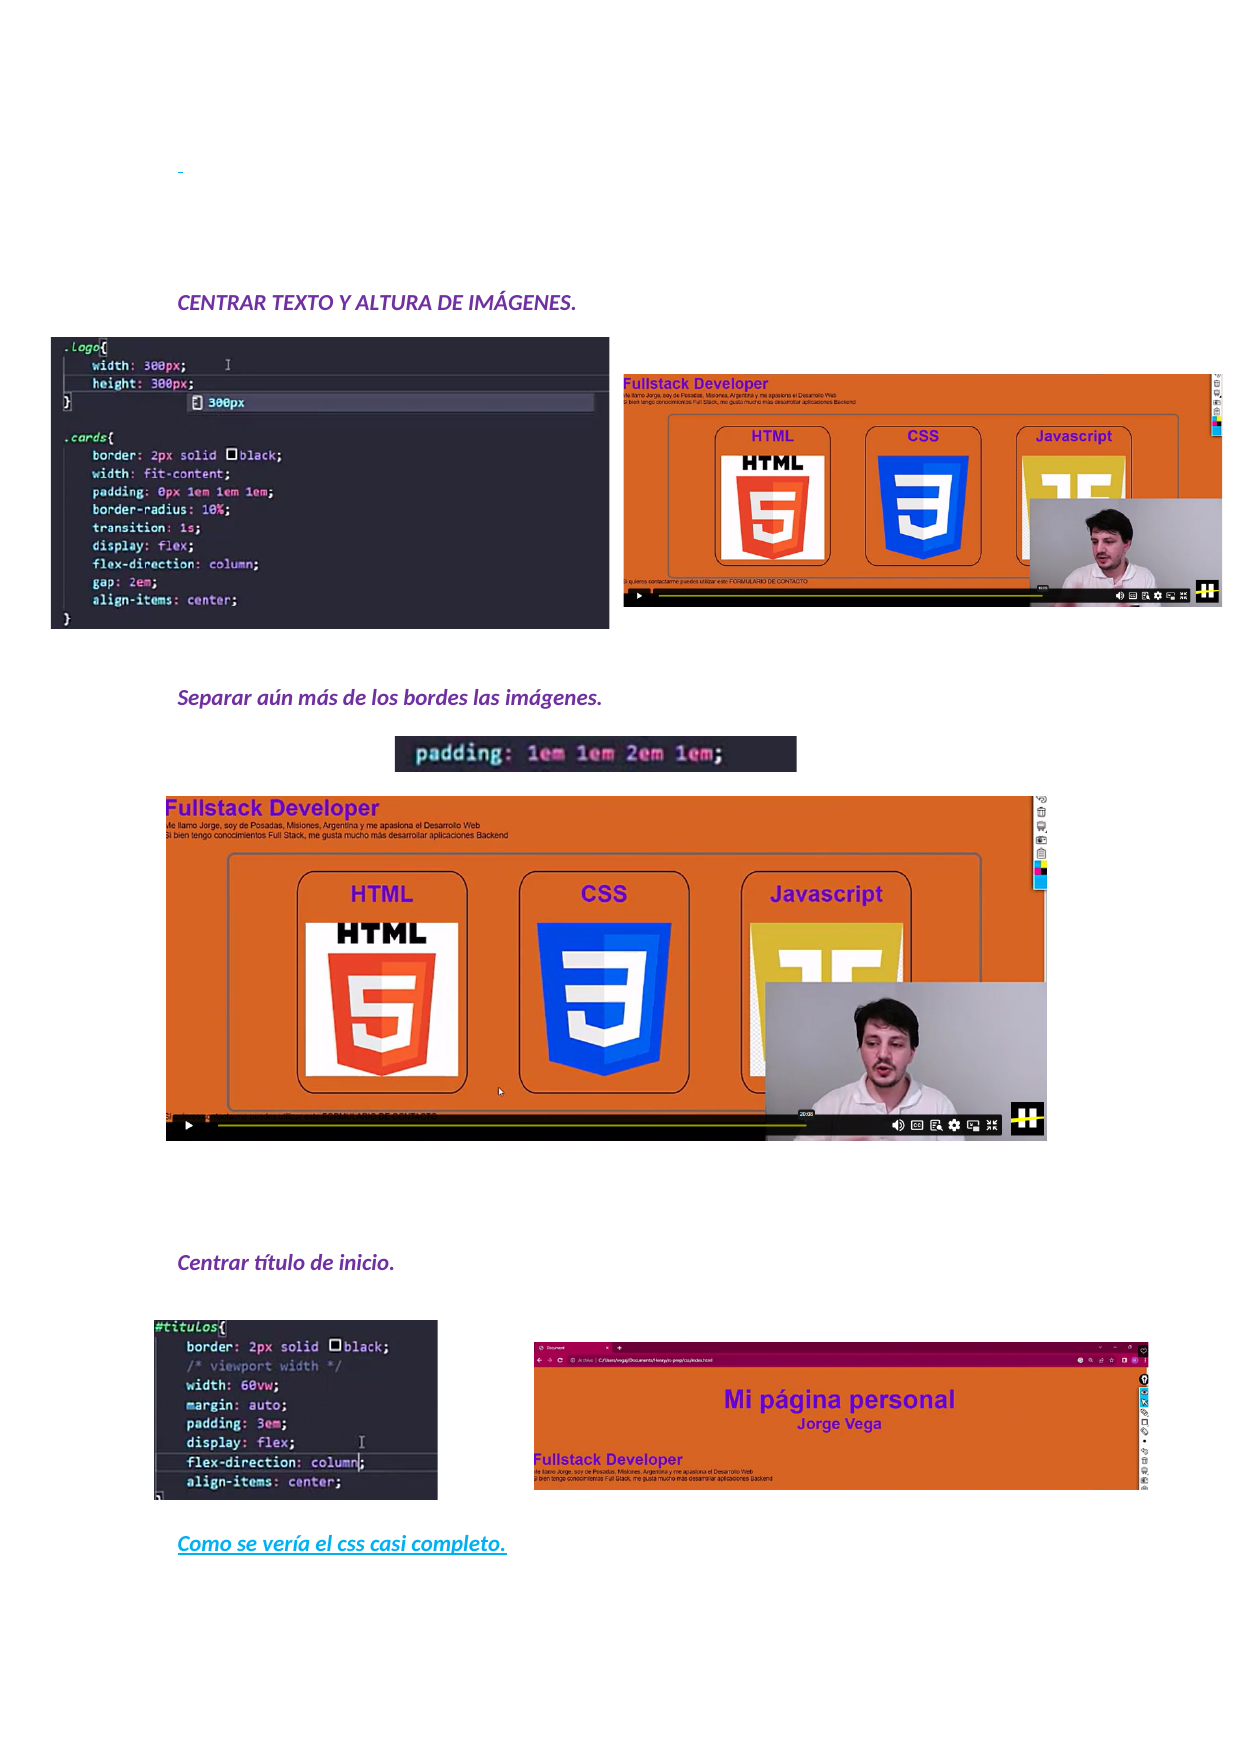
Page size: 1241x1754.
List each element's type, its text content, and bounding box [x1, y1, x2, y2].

picture [153, 1320, 438, 1499]
text CENTRAR TEXTO Y ALTURA DE IMÁGENES. [177, 288, 1063, 316]
text Como se vería el css casi completo. [177, 1529, 1063, 1557]
picture [532, 1342, 1148, 1489]
picture [393, 736, 797, 771]
picture [50, 337, 609, 629]
picture [165, 796, 1047, 1140]
text Centrar título de inicio. [177, 1248, 1063, 1276]
picture [622, 374, 1222, 606]
text Separar aún más de los bordes las imágenes. [177, 683, 1063, 711]
